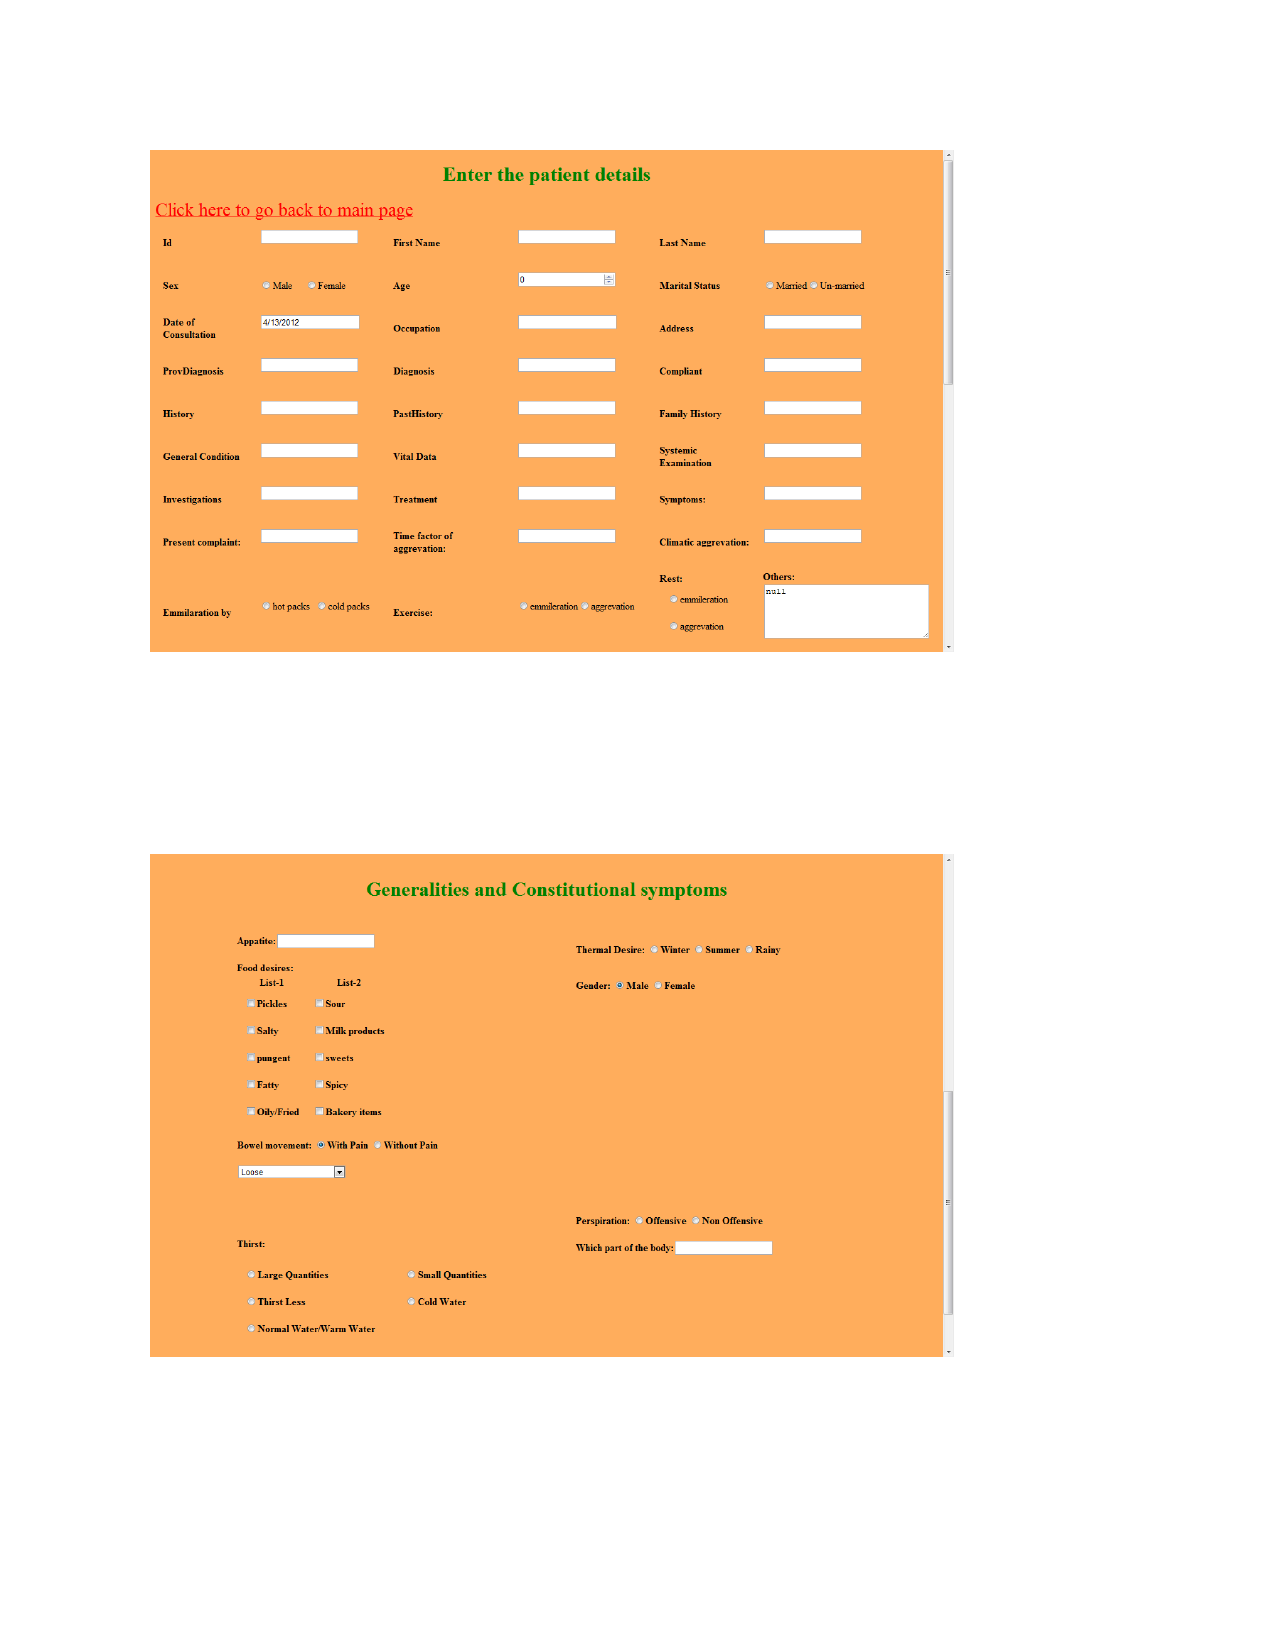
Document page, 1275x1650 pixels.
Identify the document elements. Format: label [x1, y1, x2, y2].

picture [150, 150, 1125, 652]
picture [150, 854, 1125, 1357]
